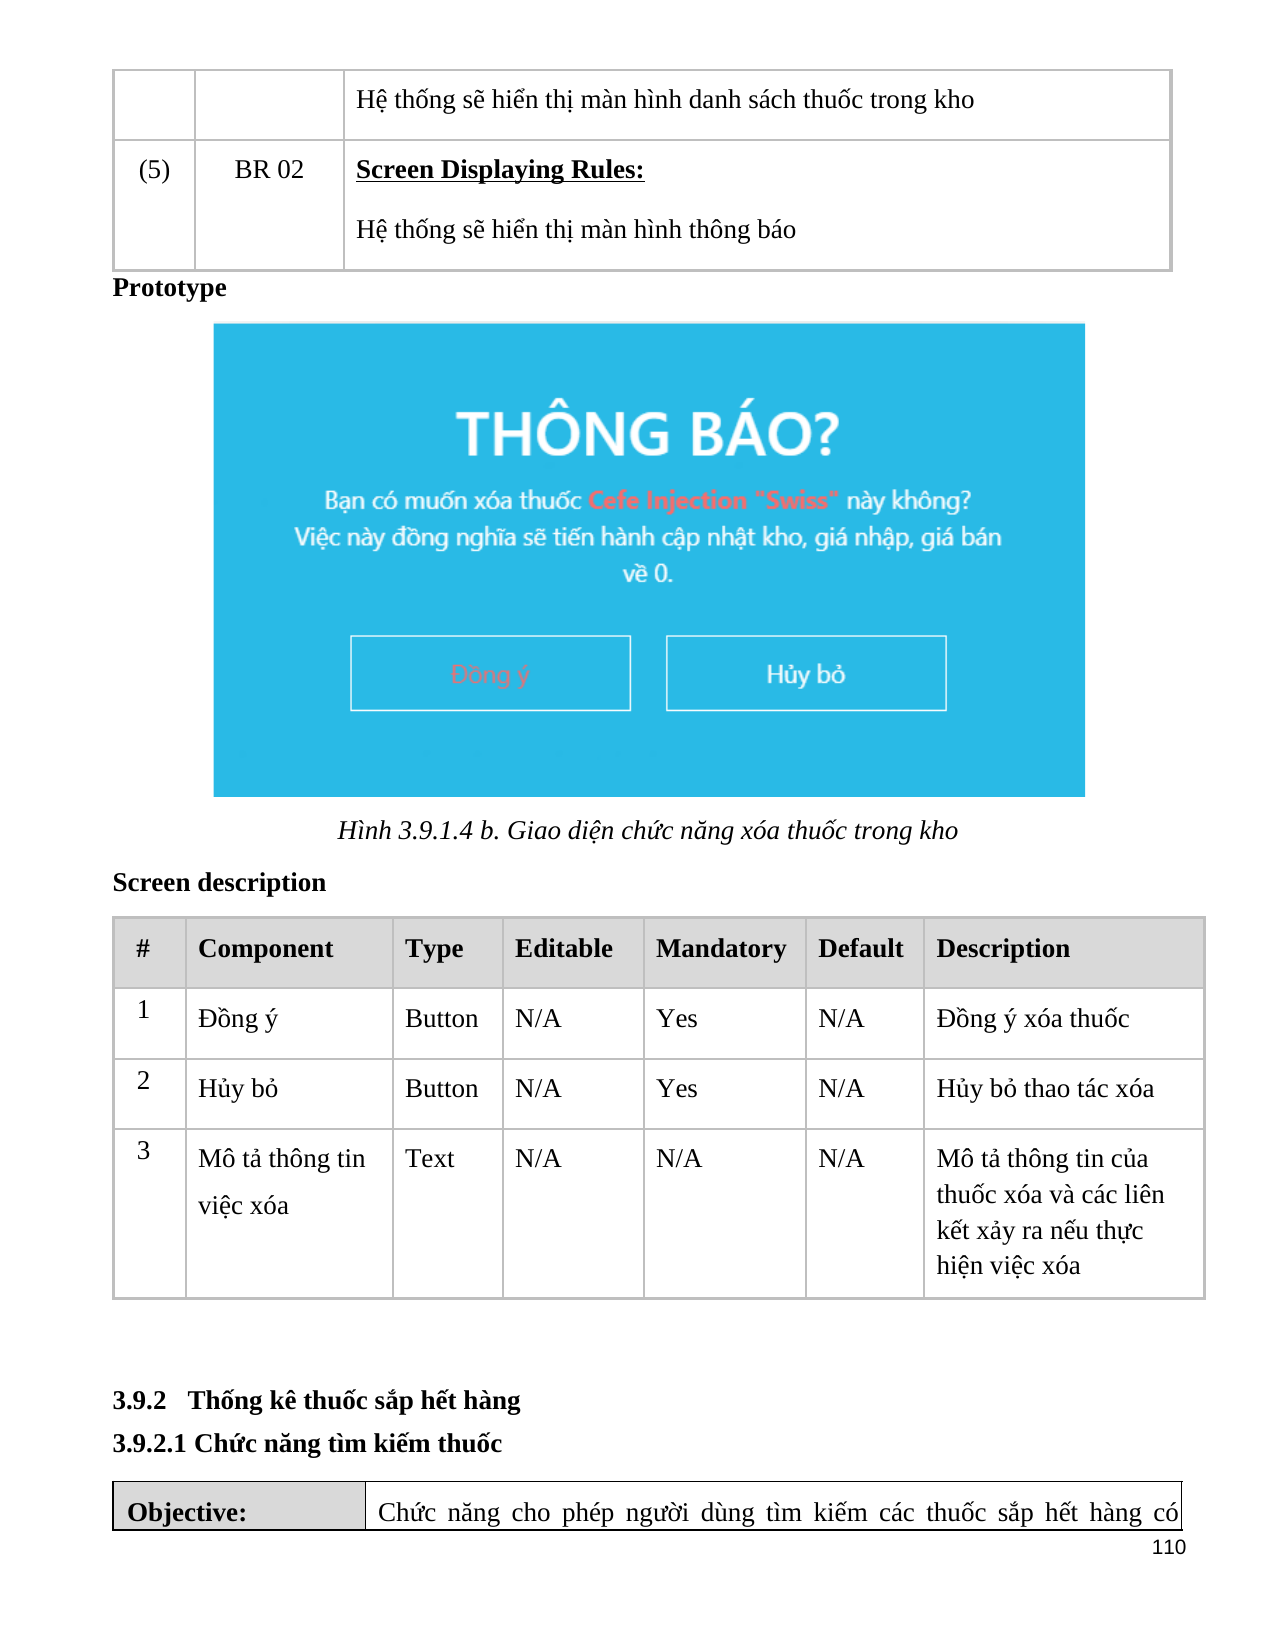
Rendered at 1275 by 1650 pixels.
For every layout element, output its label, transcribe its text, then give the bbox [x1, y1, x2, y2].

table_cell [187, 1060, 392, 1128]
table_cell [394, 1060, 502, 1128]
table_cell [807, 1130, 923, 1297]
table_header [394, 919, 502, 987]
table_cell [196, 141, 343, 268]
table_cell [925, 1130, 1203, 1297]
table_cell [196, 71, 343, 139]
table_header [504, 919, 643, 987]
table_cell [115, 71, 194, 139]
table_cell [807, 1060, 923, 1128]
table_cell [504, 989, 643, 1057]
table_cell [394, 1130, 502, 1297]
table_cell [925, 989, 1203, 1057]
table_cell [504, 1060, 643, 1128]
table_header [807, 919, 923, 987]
subtitle Chức năng tìm kiếm thuốc [112, 1428, 1186, 1459]
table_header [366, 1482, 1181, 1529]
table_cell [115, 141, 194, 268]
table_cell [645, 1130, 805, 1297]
text Screen description [112, 866, 1186, 897]
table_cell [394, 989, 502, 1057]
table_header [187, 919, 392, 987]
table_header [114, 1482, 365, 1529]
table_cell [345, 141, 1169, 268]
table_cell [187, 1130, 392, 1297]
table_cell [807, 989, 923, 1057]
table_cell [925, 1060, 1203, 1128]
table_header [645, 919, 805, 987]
subtitle Thống kê thuốc sắp hết hàng [112, 1384, 1186, 1415]
text Hình 3.9.1.4 b. Giao diện chức năng xóa thuốc trong kho [112, 814, 1186, 845]
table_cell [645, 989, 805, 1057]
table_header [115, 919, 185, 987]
text Prototype [112, 272, 1186, 303]
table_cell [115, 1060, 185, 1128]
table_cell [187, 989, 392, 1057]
picture [213, 321, 1085, 797]
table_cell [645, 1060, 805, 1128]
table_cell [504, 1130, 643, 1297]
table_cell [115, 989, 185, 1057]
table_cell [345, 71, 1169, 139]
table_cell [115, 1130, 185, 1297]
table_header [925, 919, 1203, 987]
